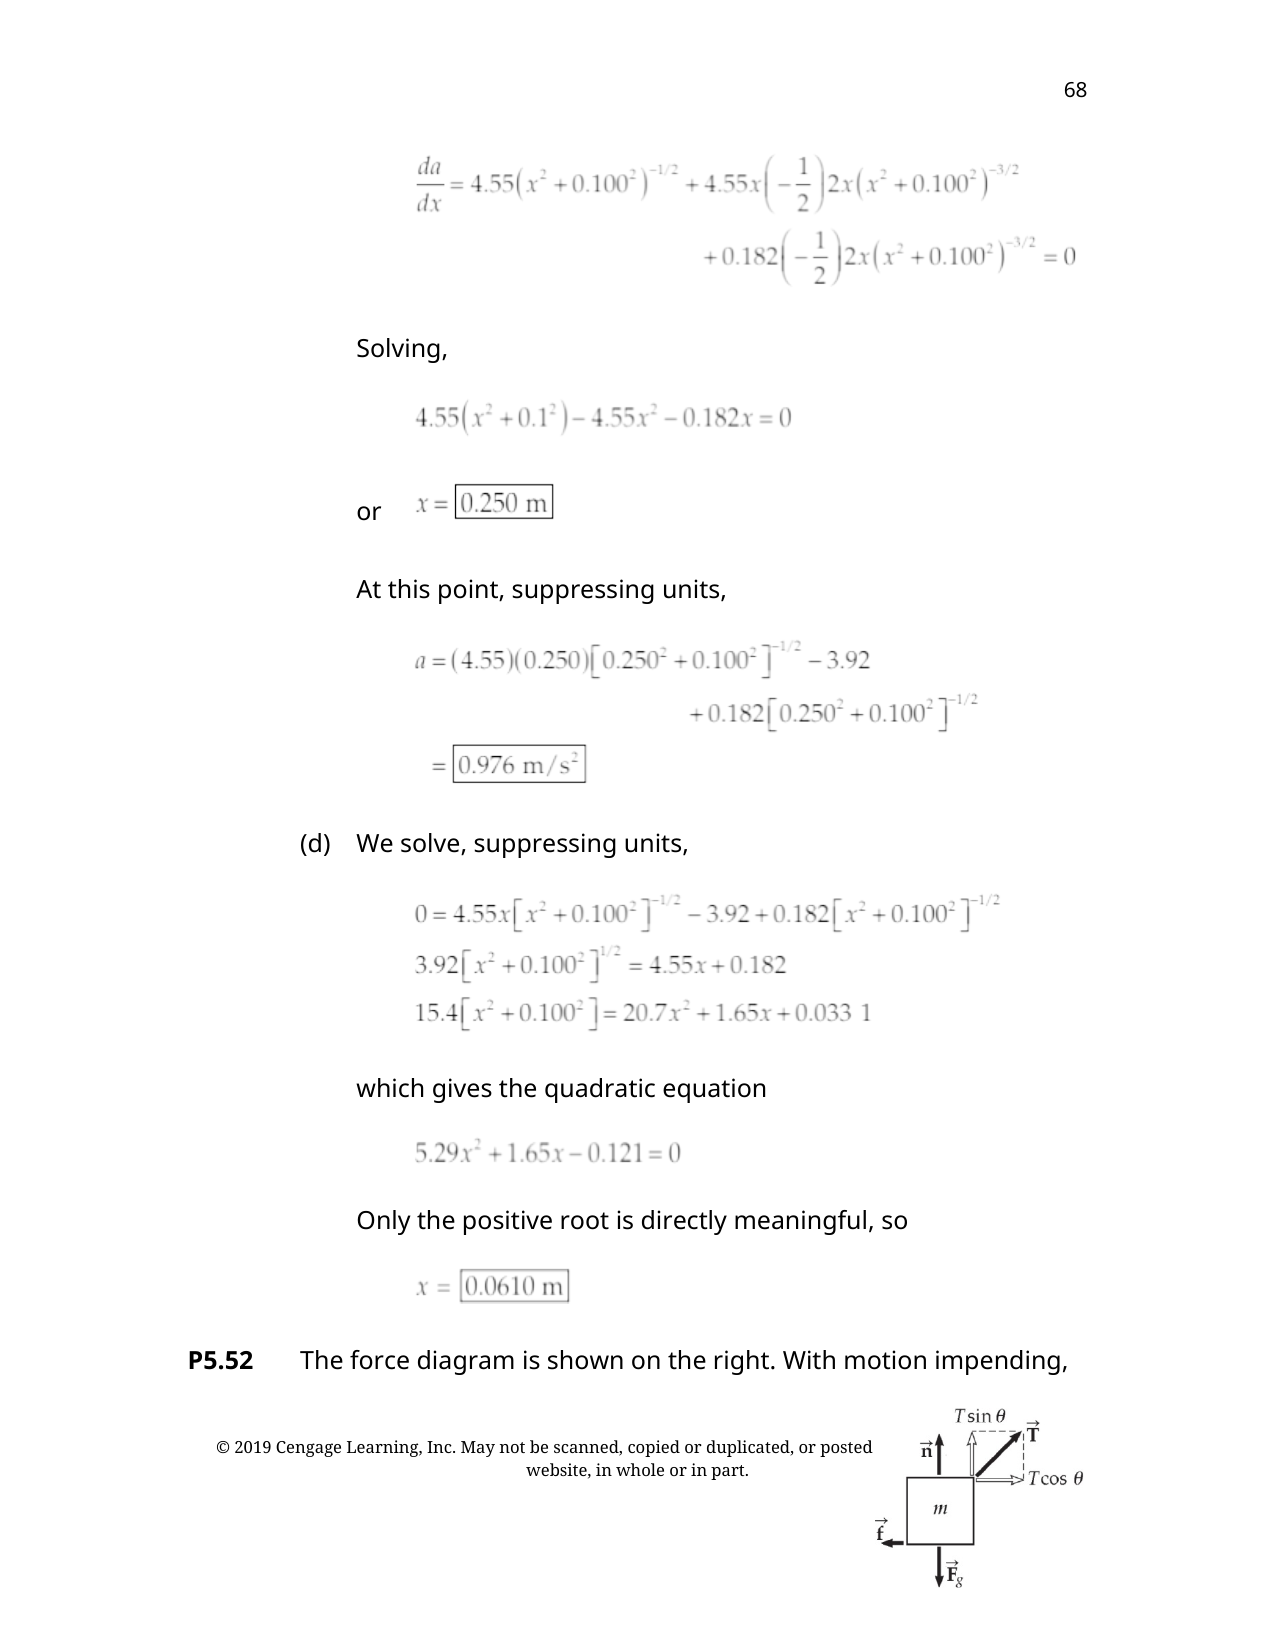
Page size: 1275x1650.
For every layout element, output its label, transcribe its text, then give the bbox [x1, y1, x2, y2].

text or [187, 480, 1087, 542]
text Solving, [187, 331, 1087, 365]
text which gives the quadratic equation [187, 1071, 1087, 1105]
text At this point, suppressing units, [187, 572, 1087, 606]
text (d) We solve, suppressing units, [187, 826, 1087, 860]
text P5.52 The force diagram is shown on the right. With motion impending, [187, 1343, 1087, 1377]
text Only the positive root is directly meaningful, so [187, 1203, 1087, 1237]
picture [875, 1408, 1085, 1588]
